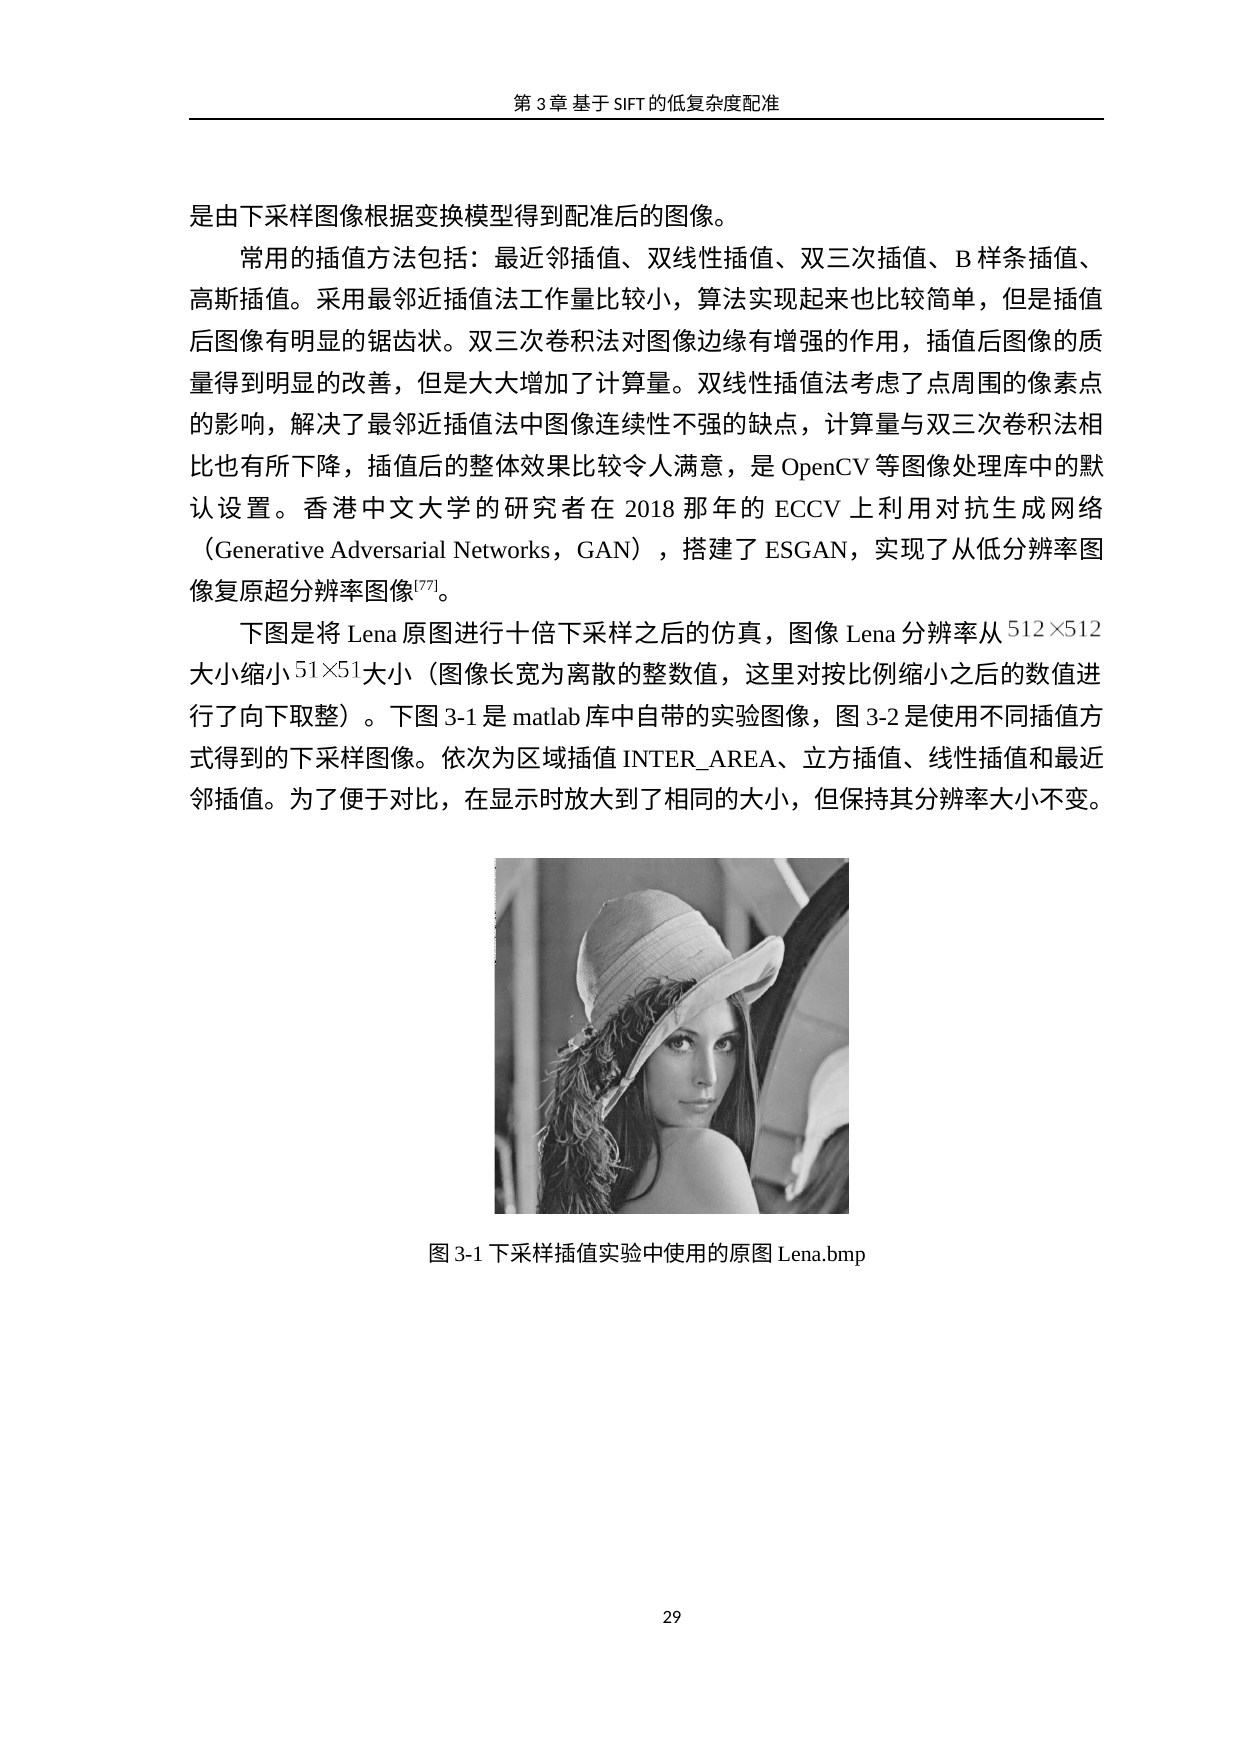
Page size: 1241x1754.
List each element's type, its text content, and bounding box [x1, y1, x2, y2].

text 下采样的实质是像素点的重映射，使用更少的像素点表示原来的图像，这些像素点的值如何与原图中的像素点相对应就是插值。插值方法的选取不仅直接关系到新建的图像高斯金字塔的质量，还直接关系到配准的效果，因为配准的最后一步，是由下采样图像根据变换模型得到配准后的图像。 [189, 192, 1104, 234]
picture [494, 858, 849, 1214]
text 下图是将Lena原图进行十倍下采样之后的仿真，图像Lena分辨率从大小缩小大小（图像长宽为离散的整数值，这里对按比例缩小之后的数值进行了向下取整）。下图3-1是matlab库中自带的实验图像，图3-2是使用不同插值方式得到的下采样图像。依次为区域插值INTER_AREA、立方插值、线性插值和最近邻插值。为了便于对比，在显示时放大到了相同的大小，但保持其分辨率大小不变。 [189, 609, 1104, 817]
text 图3-1 下采样插值实验中使用的原图Lena.bmp [189, 1228, 1104, 1269]
text 常用的插值方法包括：最近邻插值、双线性插值、双三次插值、B样条插值、高斯插值。采用最邻近插值法工作量比较小，算法实现起来也比较简单，但是插值后图像有明显的锯齿状。双三次卷积法对图像边缘有增强的作用，插值后图像的质量得到明显的改善，但是大大增加了计算量。双线性插值法考虑了点周围的像素点的影响，解决了最邻近插值法中图像连续性不强的缺点，计算量与双三次卷积法相比也有所下降，插值后的整体效果比较令人满意，是OpenCV等图像处理库中的默认设置。香港中文大学的研究者在2018那年的ECCV上利用对抗生成网络（Generative Adversarial Networks，GAN），搭建了ESGAN，实现了从低分辨率图像复原超分辨率图像[77]。 [189, 234, 1104, 609]
